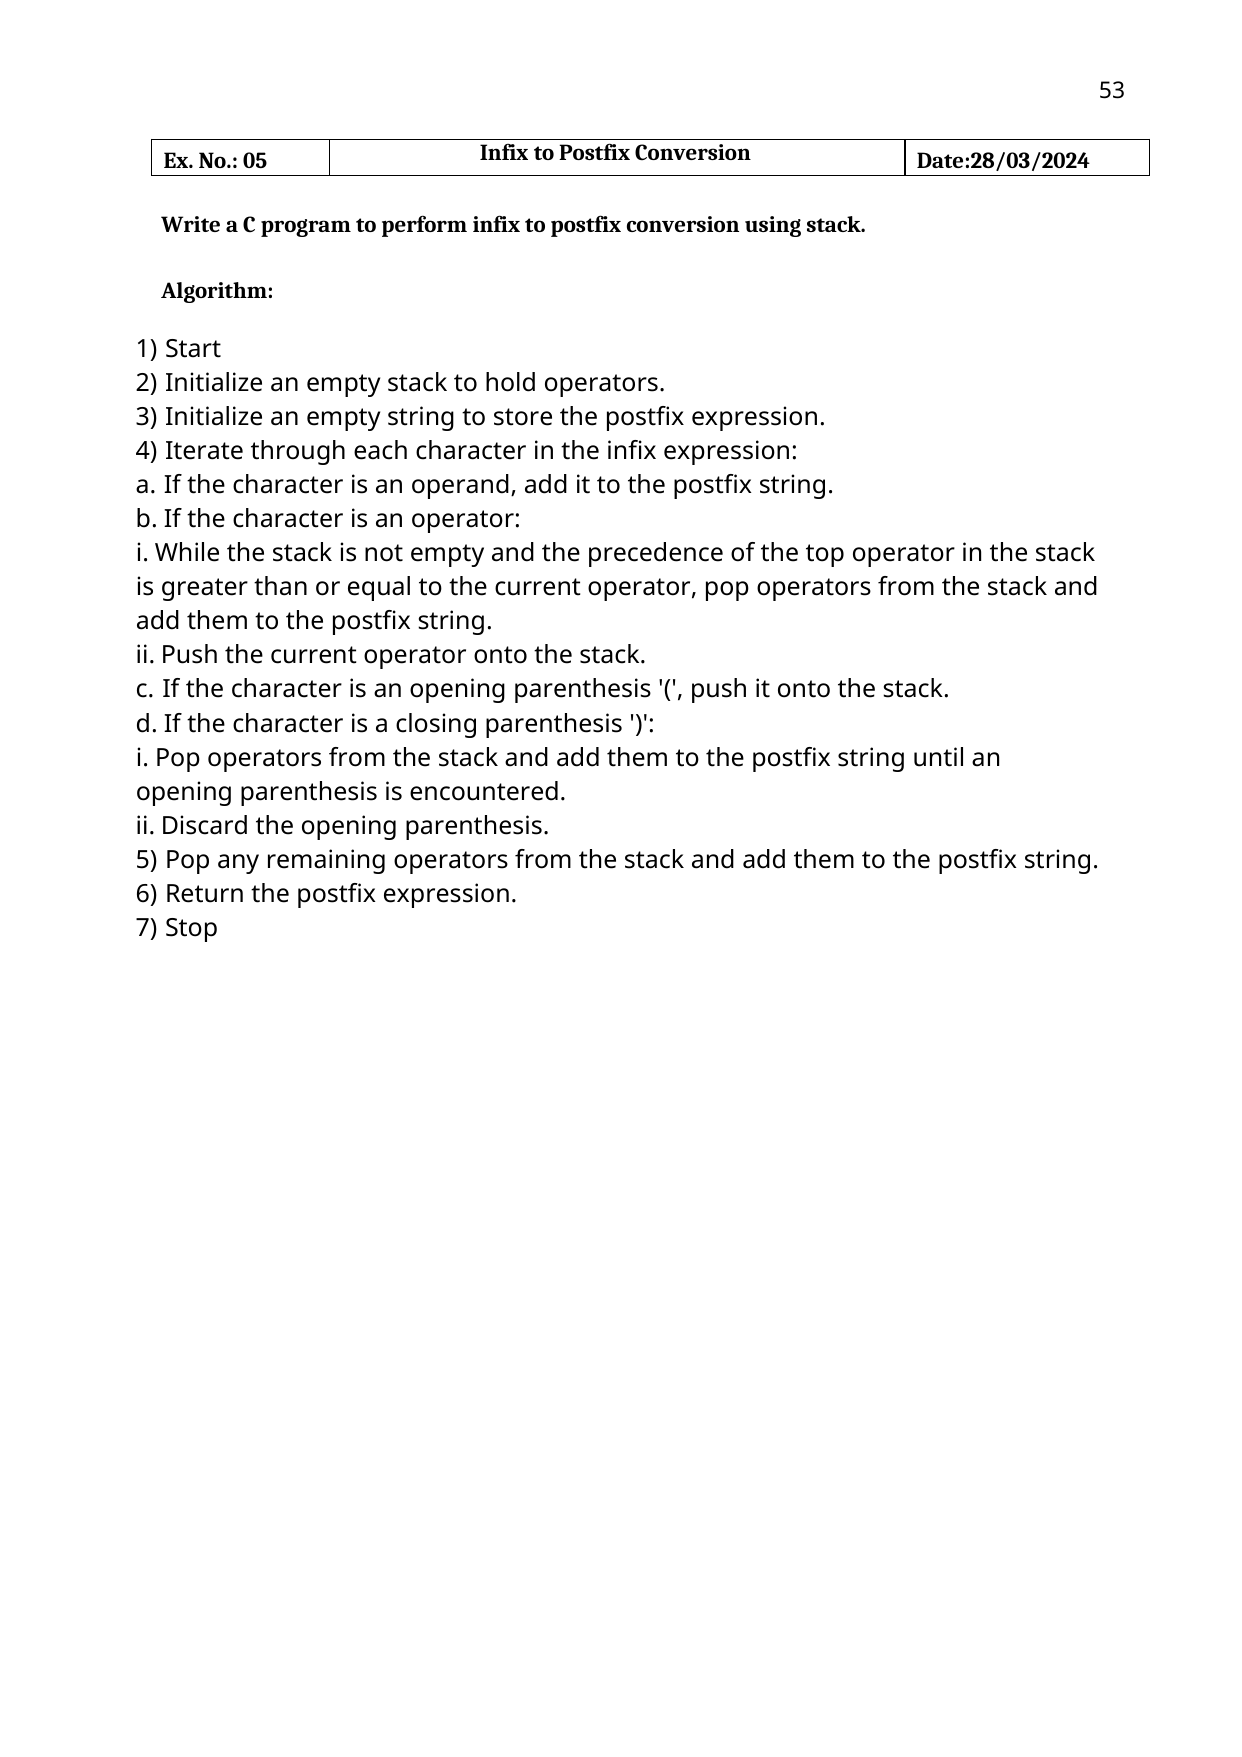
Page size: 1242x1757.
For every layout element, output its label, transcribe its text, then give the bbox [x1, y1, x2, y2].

list Push the current operator onto the stack. [135, 637, 1162, 671]
text Algorithm: [161, 278, 1162, 304]
list Discard the opening parenthesis. [135, 807, 1162, 841]
list Start [135, 330, 1162, 364]
table_header Infix to Postfix Conversion [330, 140, 904, 175]
list Initialize an empty string to store the postfix expression. [135, 398, 1162, 433]
list If the character is an opening parenthesis '(', push it onto the stack. [135, 671, 1162, 705]
list Iterate through each character in the infix expression: [135, 433, 1162, 467]
list Stop [135, 909, 1162, 944]
table_header Date:28/03/2024 [906, 140, 1149, 175]
list If the character is an operand, add it to the postfix string. [135, 467, 1162, 501]
list Initialize an empty stack to hold operators. [135, 364, 1162, 398]
list Return the postfix expression. [135, 876, 1162, 909]
list While the stack is not empty and the precedence of the top operator in the stack is greater than or equal to the current operator, pop operators from the stack and add them to the postfix string. [136, 535, 1115, 637]
list Pop operators from the stack and add them to the postfix string until an opening parenthesis is encountered. [136, 739, 1037, 807]
text Write a C program to perform infix to postfix conversion using stack. [161, 212, 1162, 238]
list If the character is a closing parenthesis ')': [135, 705, 1162, 739]
list If the character is an operator: [135, 501, 1162, 535]
list Pop any remaining operators from the stack and add them to the postfix string. [135, 841, 1162, 876]
table_header Ex. No.: 05 [152, 140, 329, 175]
